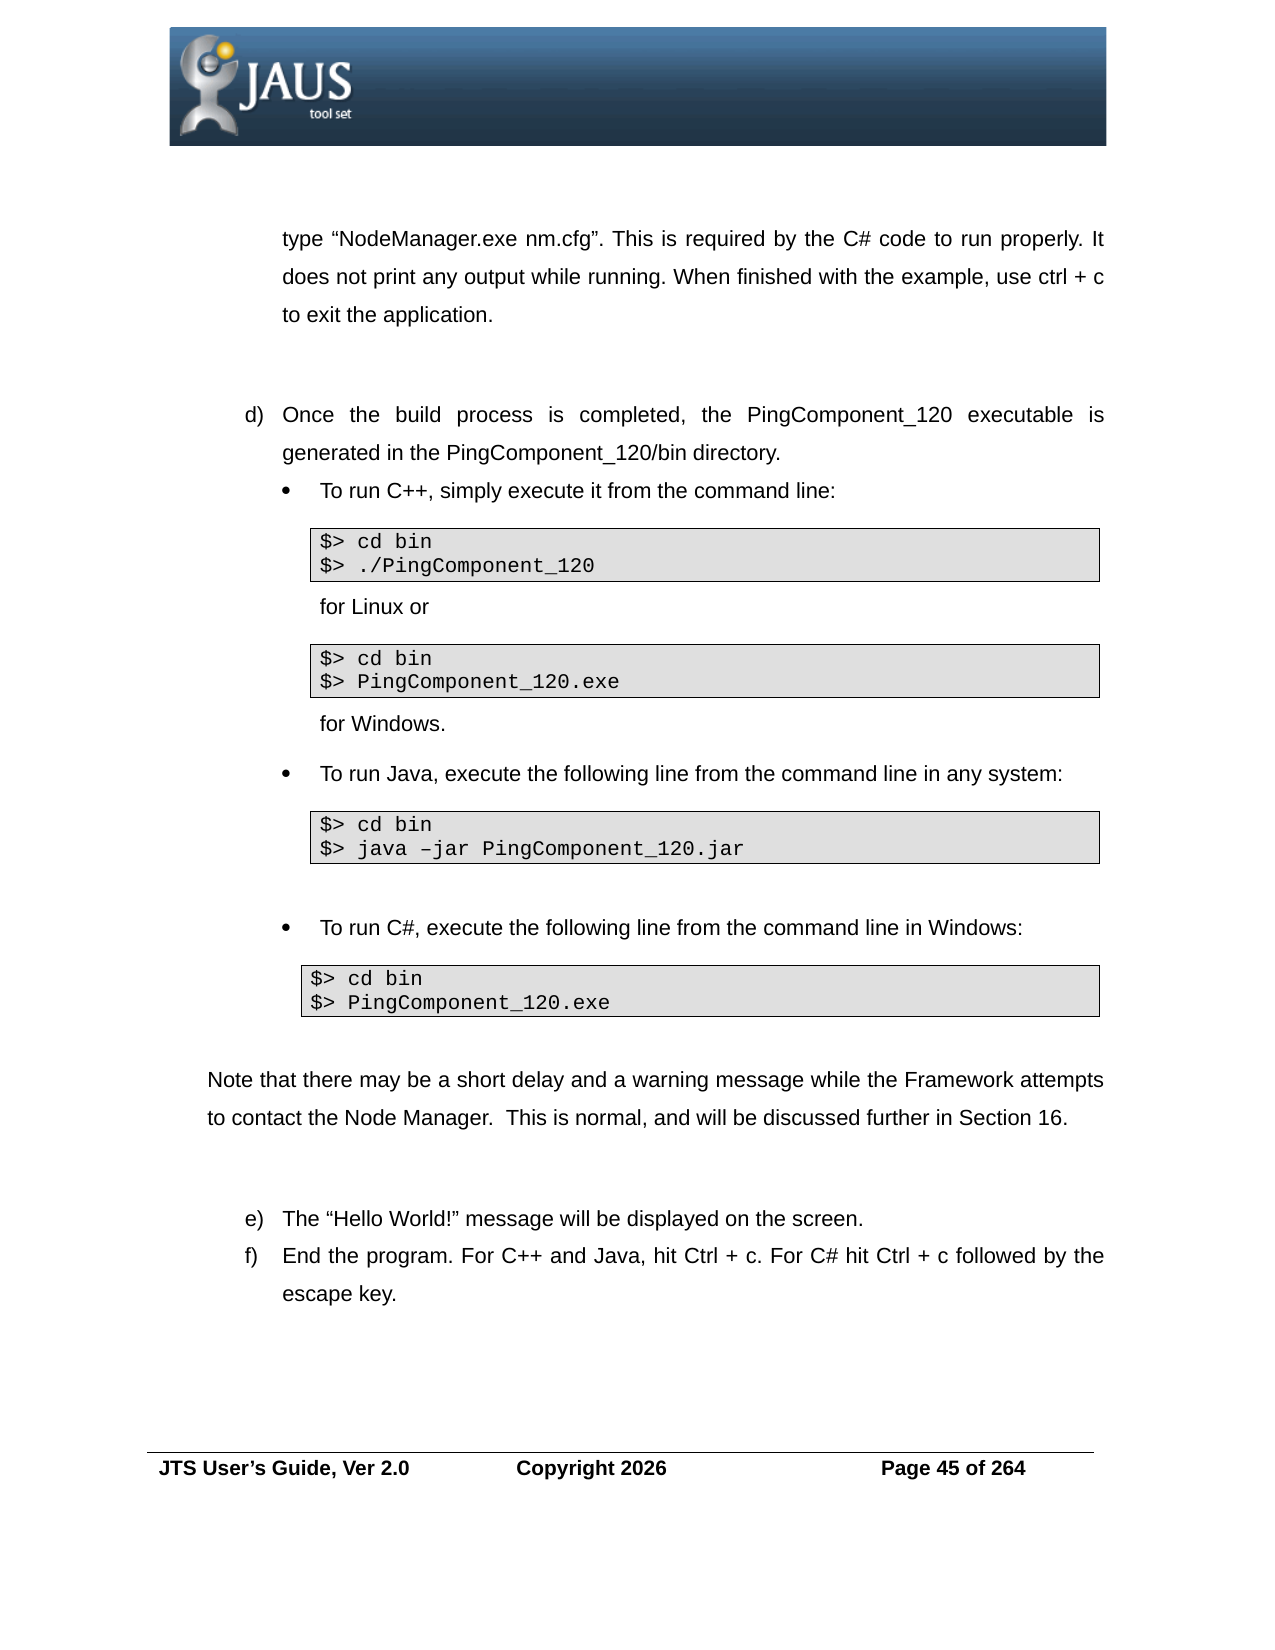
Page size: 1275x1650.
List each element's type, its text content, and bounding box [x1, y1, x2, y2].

text $> PingComponent_120.exe [302, 989, 1099, 1016]
text $> cd bin [311, 645, 1099, 668]
text $> cd bin [311, 812, 1099, 835]
list End the program. For C++ and Java, hit Ctrl + c. For C# hit Ctrl + c followed by the escape key. [244, 1243, 1106, 1306]
list To run C#, execute the following line from the command line in Windows: [282, 915, 1106, 940]
text $> java –jar PingComponent_120.jar [311, 835, 1099, 863]
text $> ./PingComponent_120 [311, 552, 1099, 581]
text $> PingComponent_120.exe [311, 668, 1099, 697]
text $> cd bin [311, 529, 1099, 552]
text $> cd bin [302, 966, 1099, 989]
text for Linux or [319, 594, 1106, 619]
list To run Java, execute the following line from the command line in any system: [282, 761, 1106, 786]
text Note that there may be a short delay and a warning message while the Framework attempts to contact the Node Manager. This is normal, and will be discussed further in Section 16. [207, 1067, 1106, 1130]
list To run C++, simply execute it from the command line: [282, 478, 1106, 503]
text for Windows. [319, 710, 1106, 736]
list Once the build process is completed, the PingComponent_120 executable is generated in the PingComponent_120/bin directory. [244, 402, 1106, 465]
list The “Hello World!” message will be displayed on the screen. [244, 1205, 1106, 1231]
picture [169, 27, 1107, 146]
